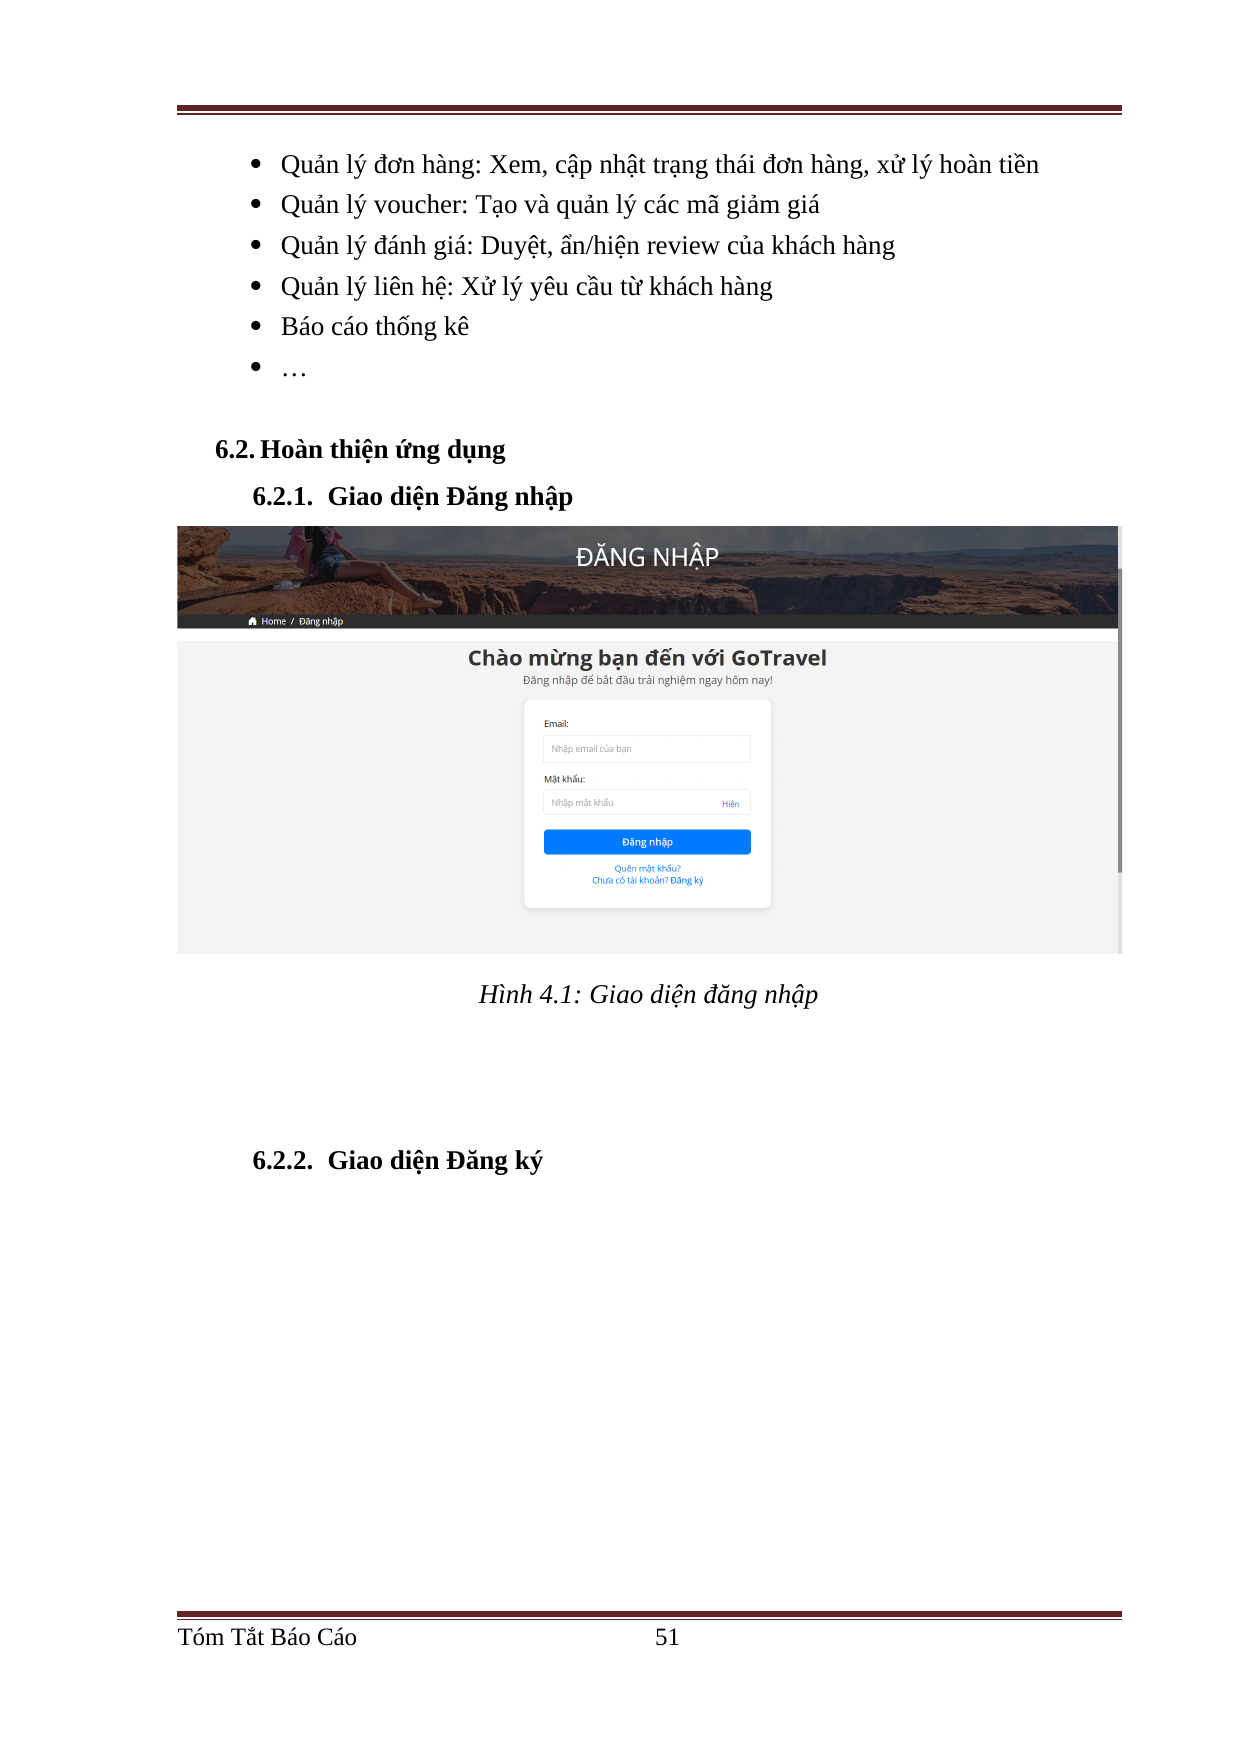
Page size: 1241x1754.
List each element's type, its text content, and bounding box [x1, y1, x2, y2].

list Báo cáo thống kê [251, 310, 1121, 341]
text Hình 4.1: Giao diện đăng nhập [177, 978, 1122, 1009]
list Quản lý voucher: Tạo và quản lý các mã giảm giá [251, 188, 1121, 219]
list Giao diện Đăng ký [252, 1144, 1122, 1176]
list Quản lý đánh giá: Duyệt, ẩn/hiện review của khách hàng [251, 229, 1121, 260]
list Quản lý đơn hàng: Xem, cập nhật trạng thái đơn hàng, xử lý hoàn tiền [251, 148, 1121, 179]
picture [177, 526, 1123, 954]
list … [251, 351, 1121, 382]
list Hoàn thiện ứng dụng [215, 433, 1122, 465]
list Quản lý liên hệ: Xử lý yêu cầu từ khách hàng [251, 269, 1121, 301]
list Giao diện Đăng nhập [252, 480, 1122, 511]
